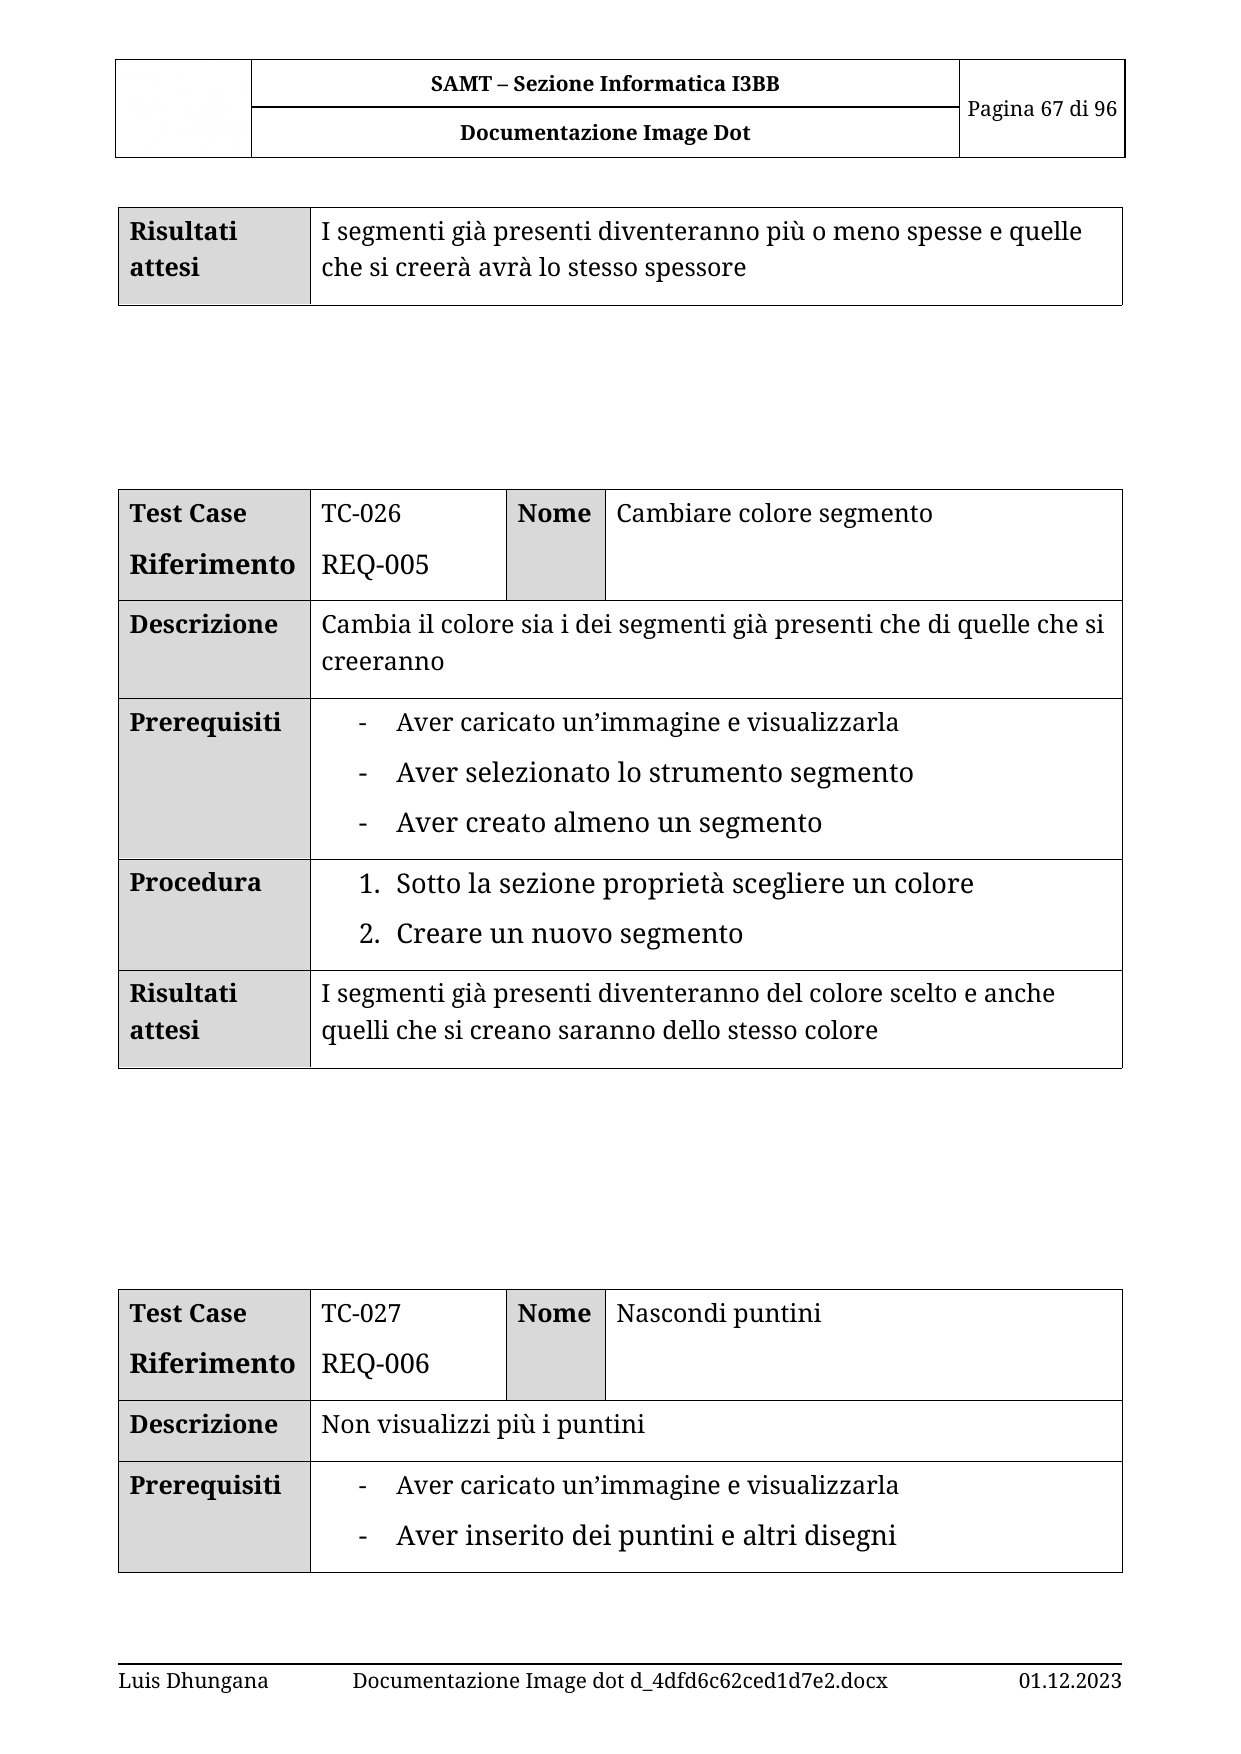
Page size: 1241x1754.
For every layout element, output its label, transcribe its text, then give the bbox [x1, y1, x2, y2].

table_cell Risultati attesi [119, 208, 310, 304]
table_cell Descrizione [119, 601, 310, 698]
table_header Cambiare colore segmento [606, 490, 1122, 600]
table_cell Cambia il colore sia i dei segmenti già presenti che di quelle che si creeranno [311, 601, 1122, 698]
table_cell Risultati attesi [119, 971, 310, 1067]
table_cell Prerequisiti [119, 1462, 310, 1572]
table_cell Aver caricato un’immagine e visualizzarla Aver inserito dei puntini e altri disegni [311, 1462, 1122, 1572]
picture [115, 60, 251, 157]
table_header TC-026 REQ-005 [311, 490, 506, 600]
table_header Test Case Riferimento [119, 1290, 310, 1400]
table_header Test Case Riferimento [119, 490, 310, 600]
table_cell I segmenti già presenti diventeranno del colore scelto e anche quelli che si creano saranno dello stesso colore [311, 971, 1122, 1067]
table_cell I segmenti già presenti diventeranno più o meno spesse e quelle che si creerà avrà lo stesso spessore [311, 208, 1122, 304]
table_header Nome [507, 1290, 605, 1400]
table_cell Procedura [119, 860, 310, 970]
table_cell Non visualizzi più i puntini [311, 1401, 1122, 1461]
table_cell Aver caricato un’immagine e visualizzarla Aver selezionato lo strumento segmento Aver creato almeno un segmento [311, 699, 1122, 858]
table_header Nome [507, 490, 605, 600]
table_cell Prerequisiti [119, 699, 310, 858]
table_cell Sotto la sezione proprietà scegliere un colore Creare un nuovo segmento [311, 860, 1122, 970]
table_cell Descrizione [119, 1401, 310, 1461]
table_header TC-027 REQ-006 [311, 1290, 506, 1400]
table_header Nascondi puntini [606, 1290, 1122, 1400]
